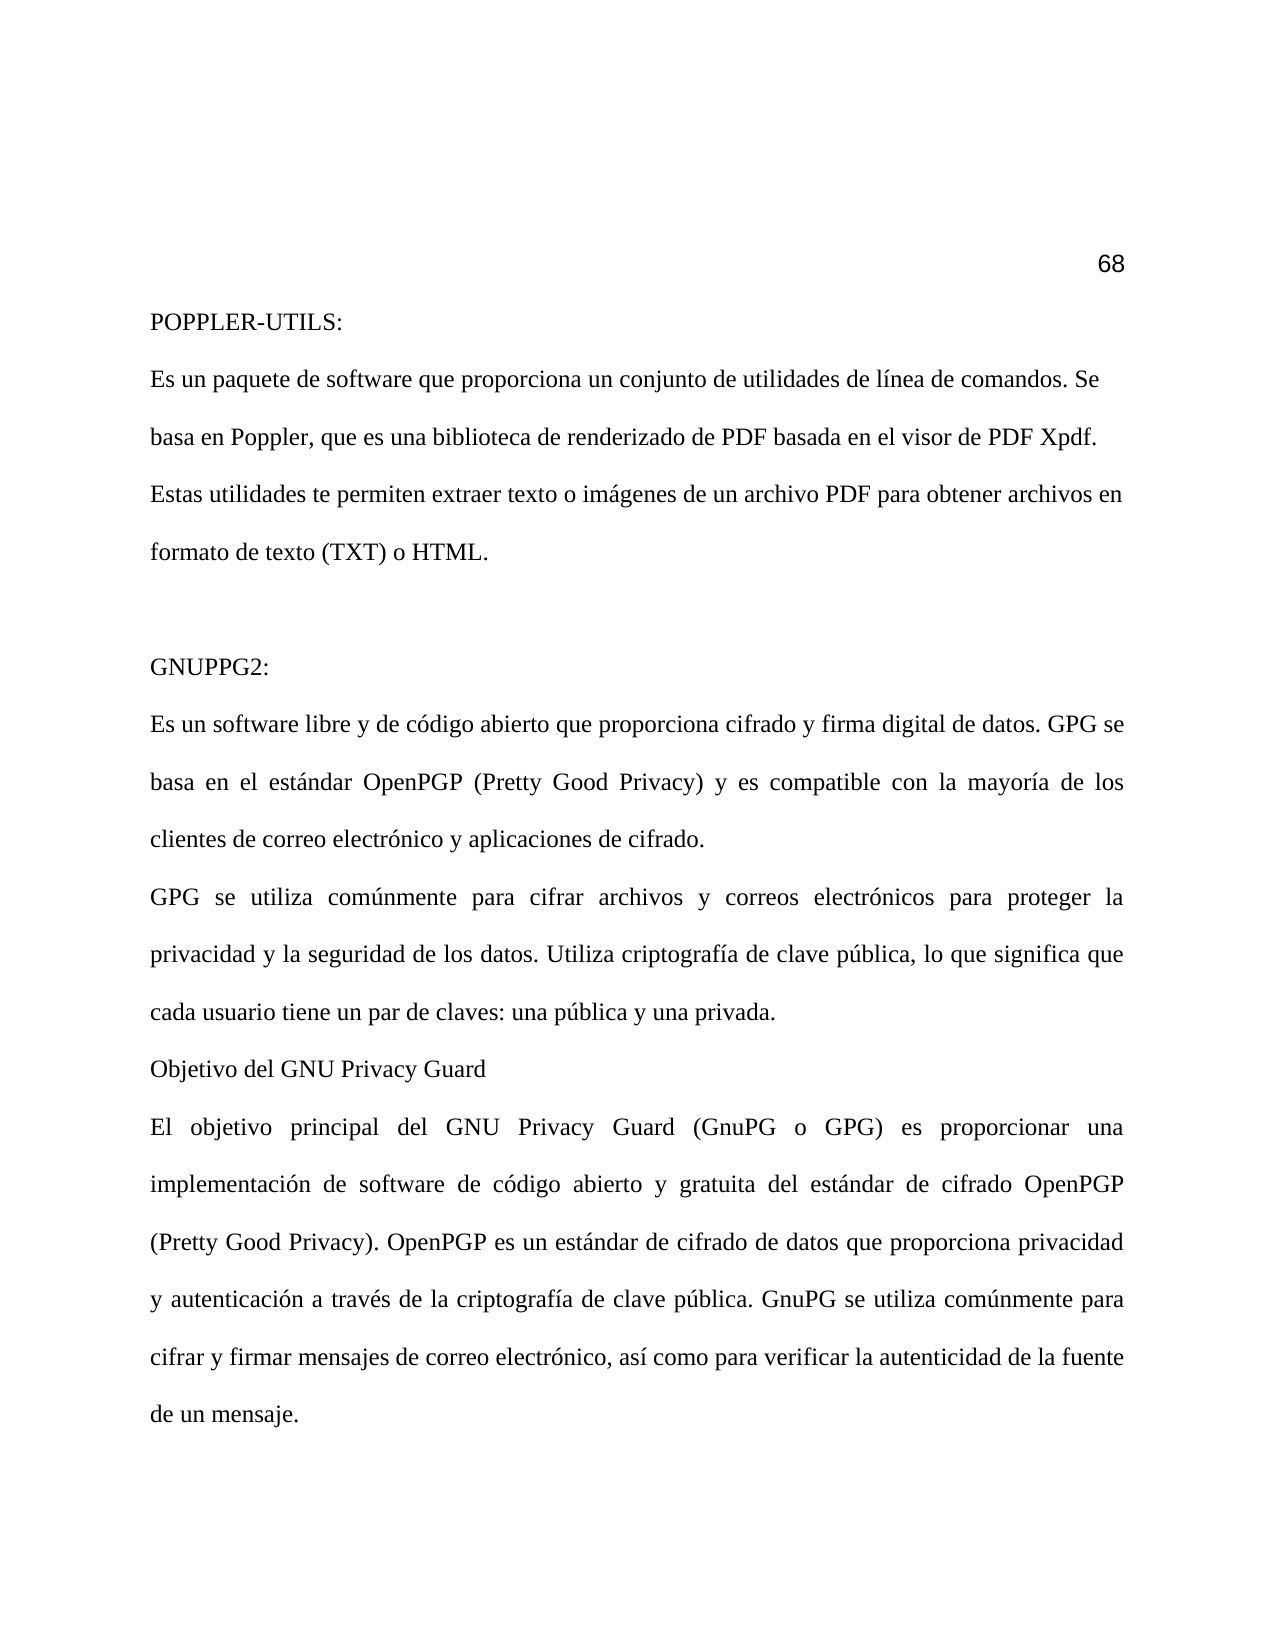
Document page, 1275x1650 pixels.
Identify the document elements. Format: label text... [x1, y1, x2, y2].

text GPG se utiliza comúnmente para cifrar archivos y correos electrónicos para proteger la privacidad y la seguridad de los datos. Utiliza criptografía de clave pública, lo que significa que cada usuario tiene un par de claves: una pública y una privada. [150, 882, 1125, 1026]
text GNUPPG2: [150, 652, 1125, 681]
text POPPLER-UTILS: [150, 307, 1125, 336]
text El objetivo principal del GNU Privacy Guard (GnuPG o GPG) es proporcionar una implementación de software de código abierto y gratuita del estándar de cifrado OpenPGP (Pretty Good Privacy). OpenPGP es un estándar de cifrado de datos que proporciona privacidad y autenticación a través de la criptografía de clave pública. GnuPG se utiliza comúnmente para cifrar y firmar mensajes de correo electrónico, así como para verificar la autenticidad de la fuente de un mensaje. [150, 1112, 1125, 1428]
text Es un software libre y de código abierto que proporciona cifrado y firma digital de datos. GPG se basa en el estándar OpenPGP (Pretty Good Privacy) y es compatible con la mayoría de los clientes de correo electrónico y aplicaciones de cifrado. [150, 709, 1125, 853]
text Es un paquete de software que proporciona un conjunto de utilidades de línea de comandos. Se basa en Poppler, que es una biblioteca de renderizado de PDF basada en el visor de PDF Xpdf. Estas utilidades te permiten extraer texto o imágenes de un archivo PDF para obtener archivos en formato de texto (TXT) o HTML. [150, 364, 1125, 566]
text Objetivo del GNU Privacy Guard [150, 1054, 1125, 1083]
